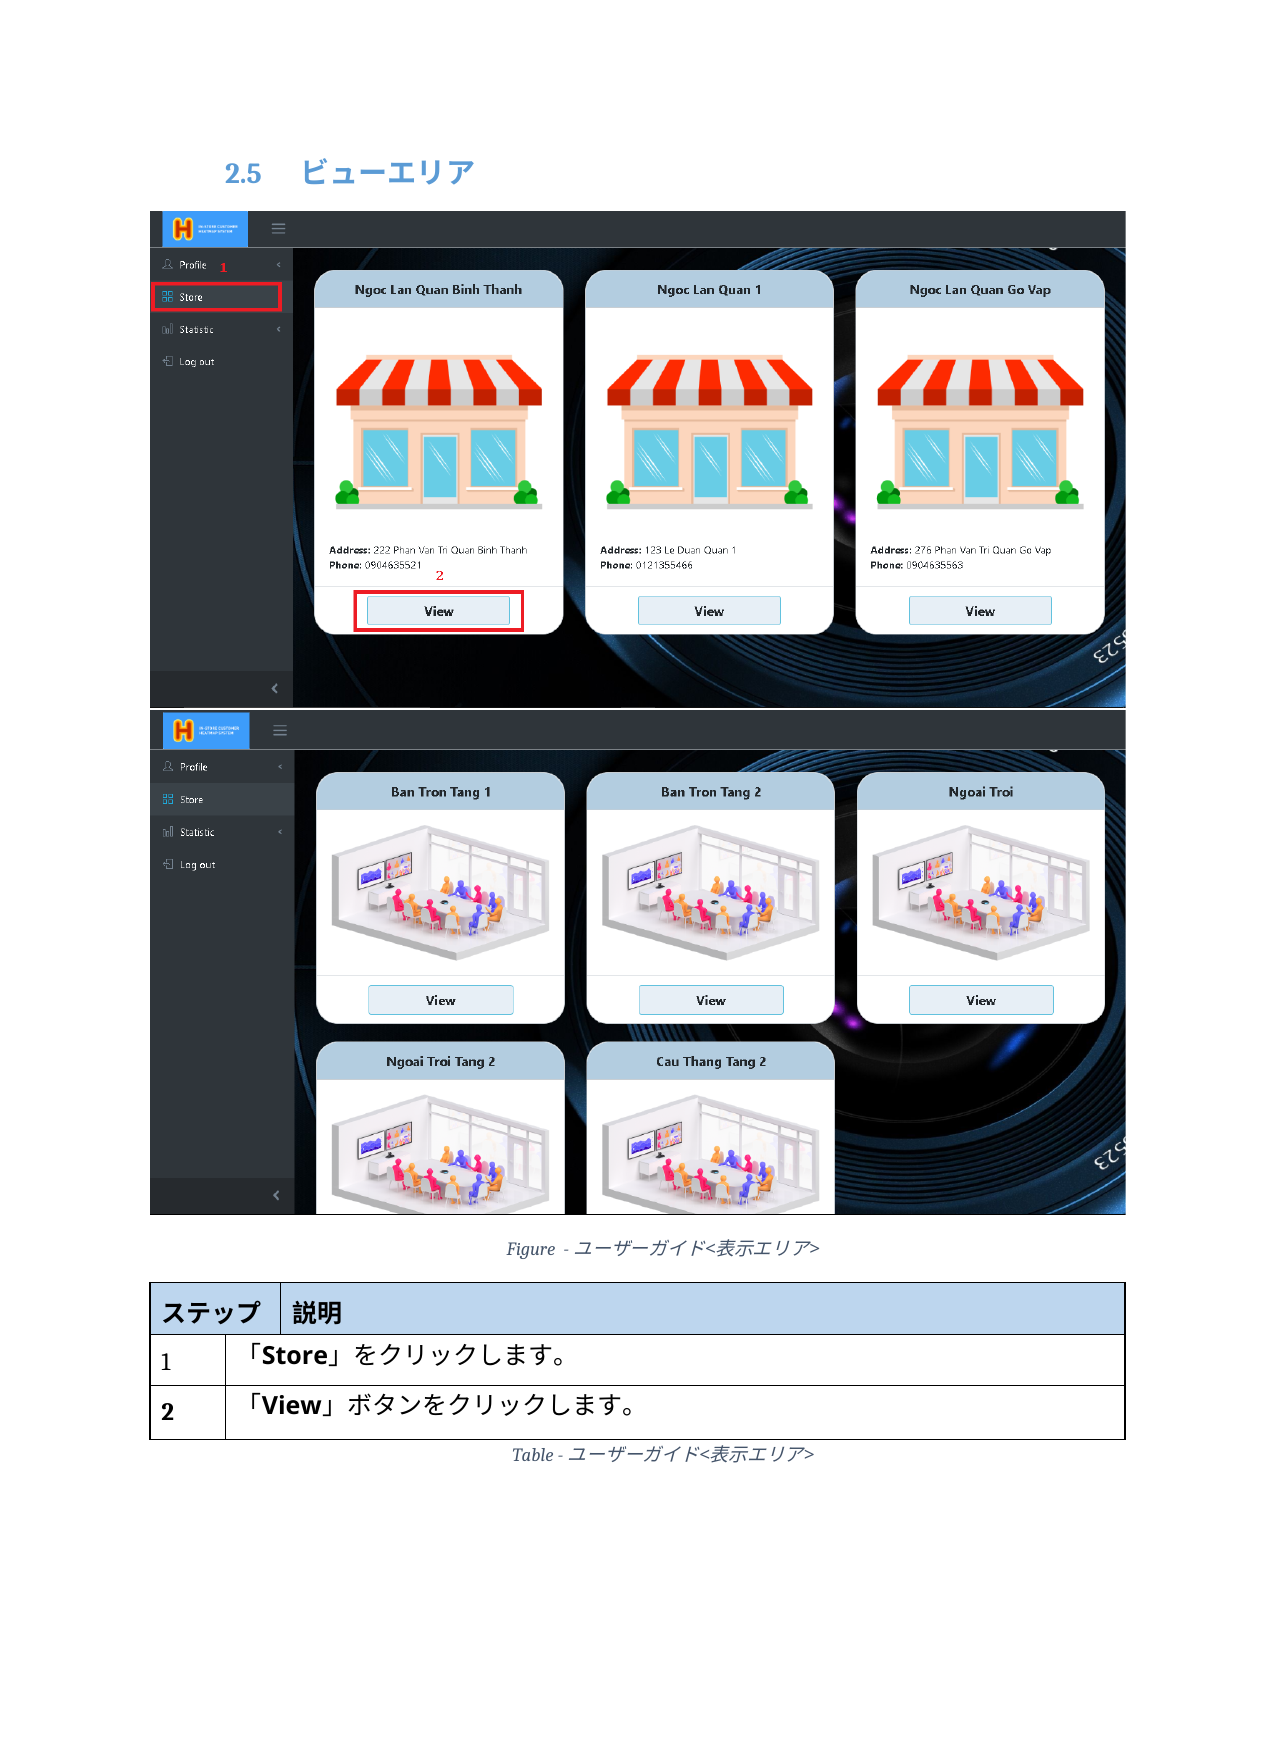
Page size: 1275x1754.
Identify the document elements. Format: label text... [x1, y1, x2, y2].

table_cell 2 [151, 1386, 225, 1439]
list ビューエリア [225, 150, 1125, 192]
table_cell 「View」ボタンをクリックします。 [226, 1386, 1124, 1439]
table_cell 「Store」をクリックします。 [226, 1335, 1124, 1385]
table_header ステップ [151, 1283, 280, 1334]
text Table - ユーザーガイド<表示エリア> [203, 1440, 1125, 1467]
table_header 説明 [281, 1283, 1124, 1334]
text Figure - ユーザーガイド<表示エリア> [203, 1234, 1125, 1261]
table_cell 1 [151, 1335, 225, 1385]
picture [150, 710, 1126, 1215]
picture [150, 211, 1126, 708]
